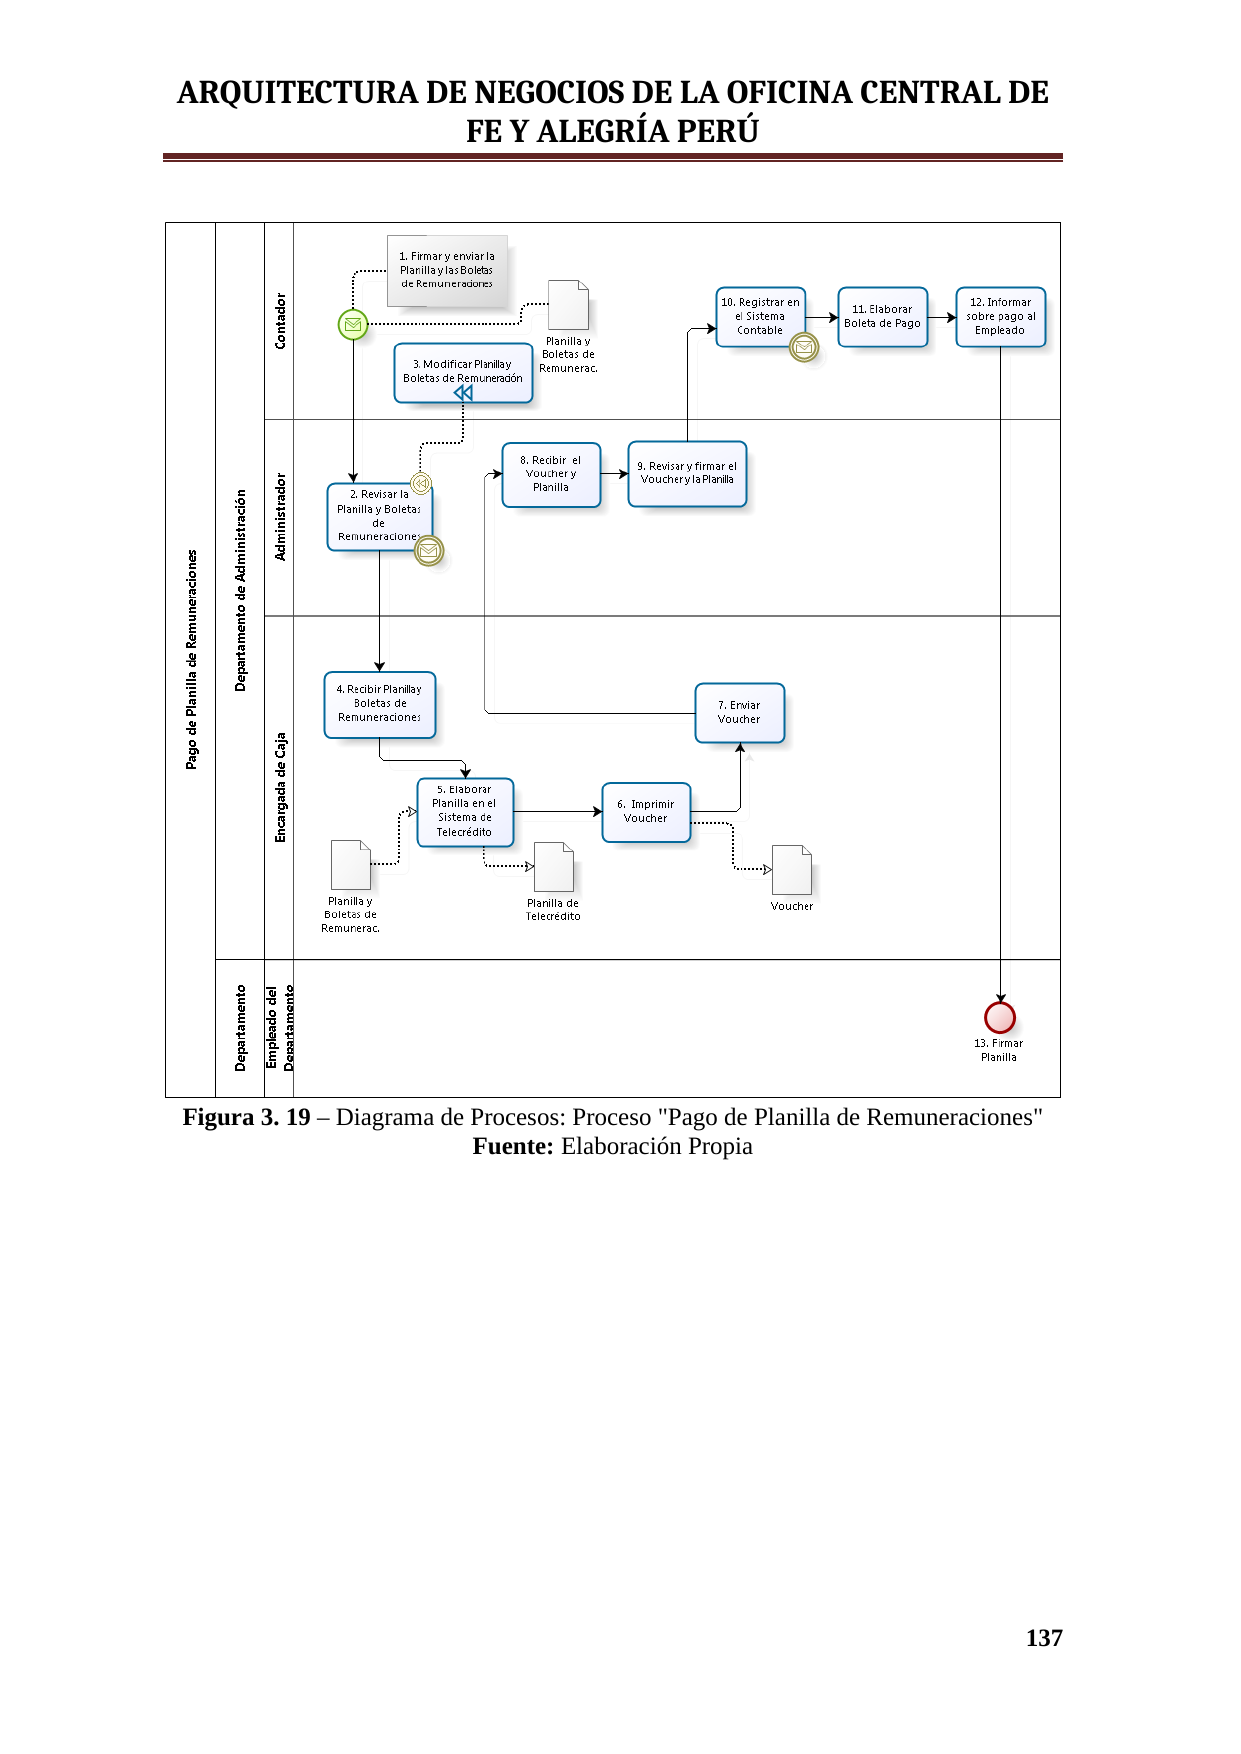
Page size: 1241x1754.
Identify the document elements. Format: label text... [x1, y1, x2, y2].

picture [162, 219, 1063, 1102]
text Fuente: Elaboración Propia [162, 1131, 1063, 1159]
text Figura 3. 19 – Diagrama de Procesos: Proceso "Pago de Planilla de Remuneraciones" [162, 1102, 1063, 1131]
